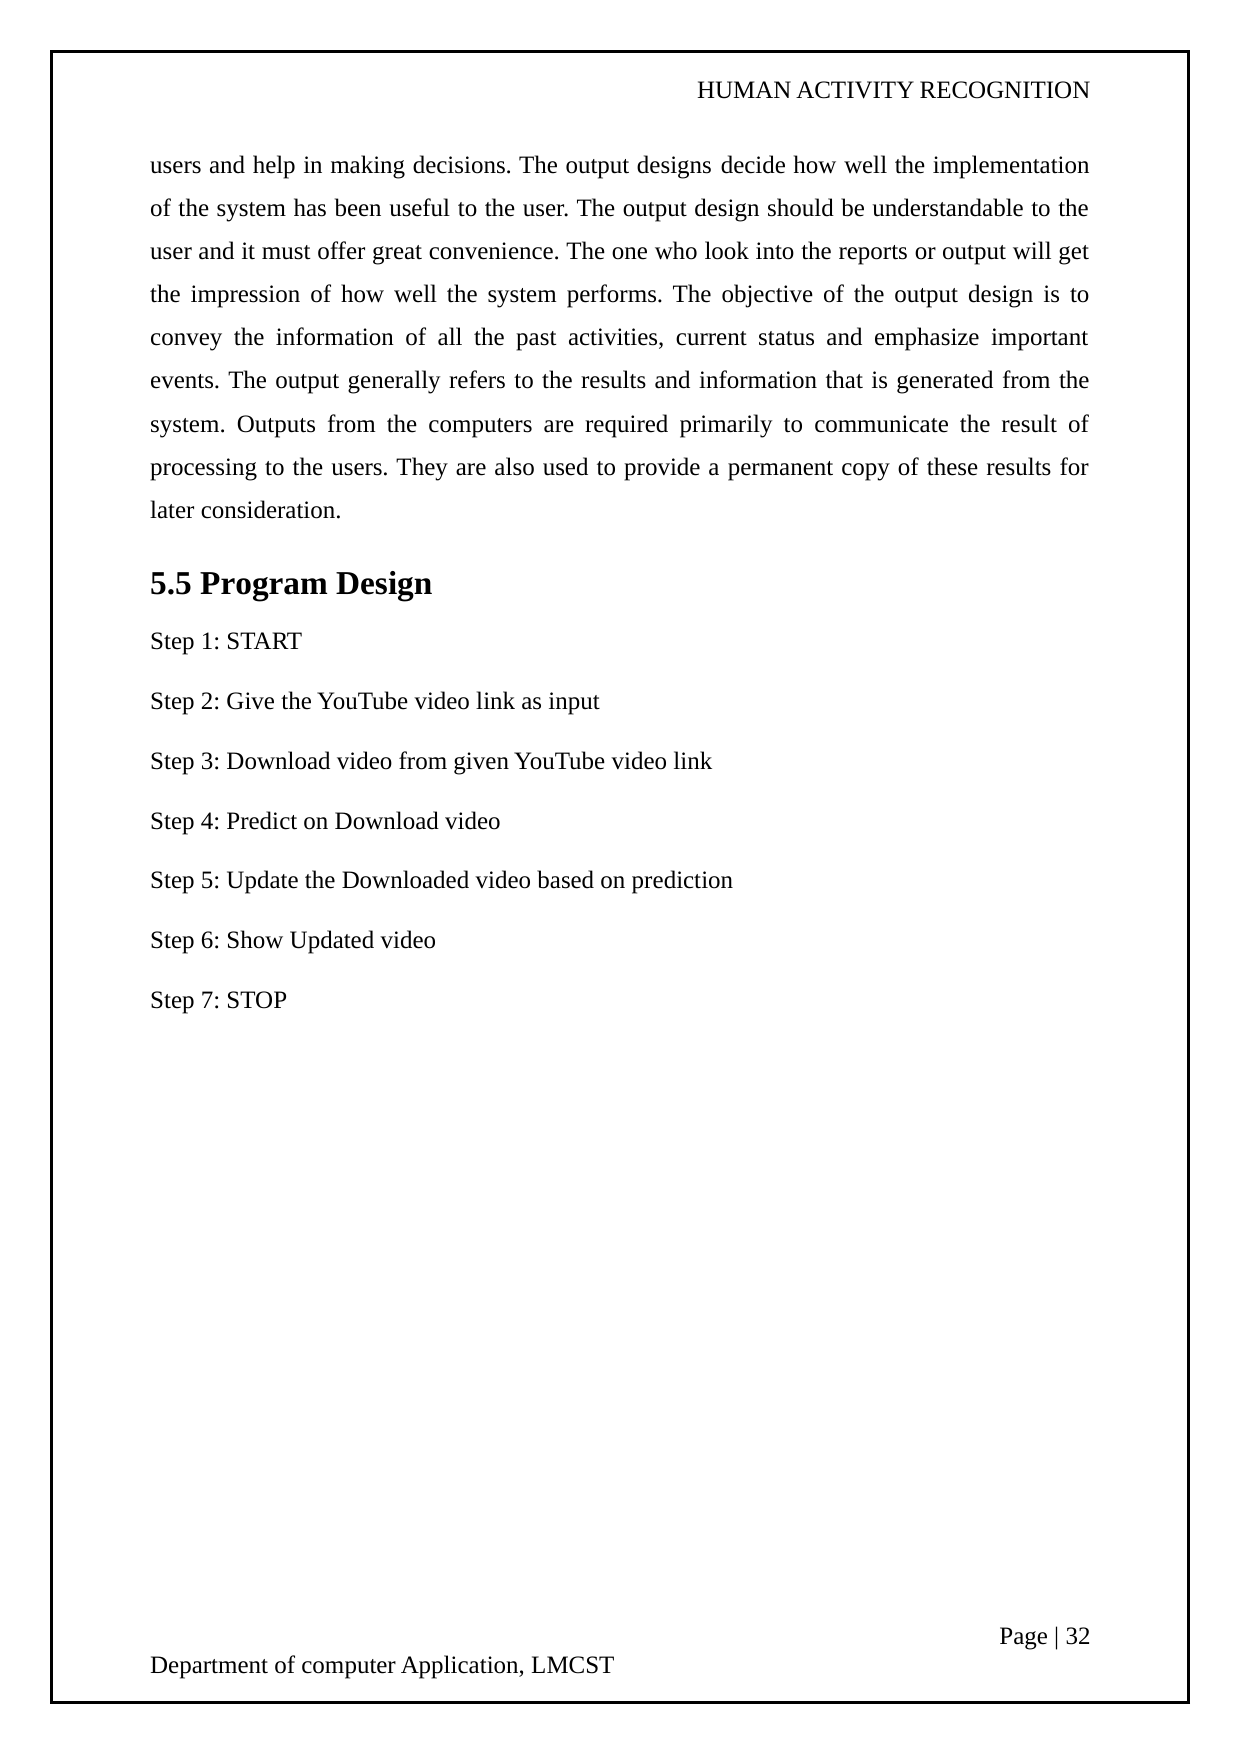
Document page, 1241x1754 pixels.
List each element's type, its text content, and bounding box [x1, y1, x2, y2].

text Step 4: Predict on Download video [150, 806, 1090, 834]
subtitle 5.5 Program Design [150, 563, 913, 601]
text Step 7: STOP [150, 985, 1090, 1014]
text Step 6: Show Updated video [150, 925, 1090, 954]
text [150, 150, 1090, 524]
text Step 5: Update the Downloaded video based on prediction [150, 866, 1090, 894]
text Step 2: Give the YouTube video link as input [150, 686, 1090, 715]
text Step 1: START [150, 626, 1090, 655]
text Step 3: Download video from given YouTube video link [150, 746, 1090, 775]
